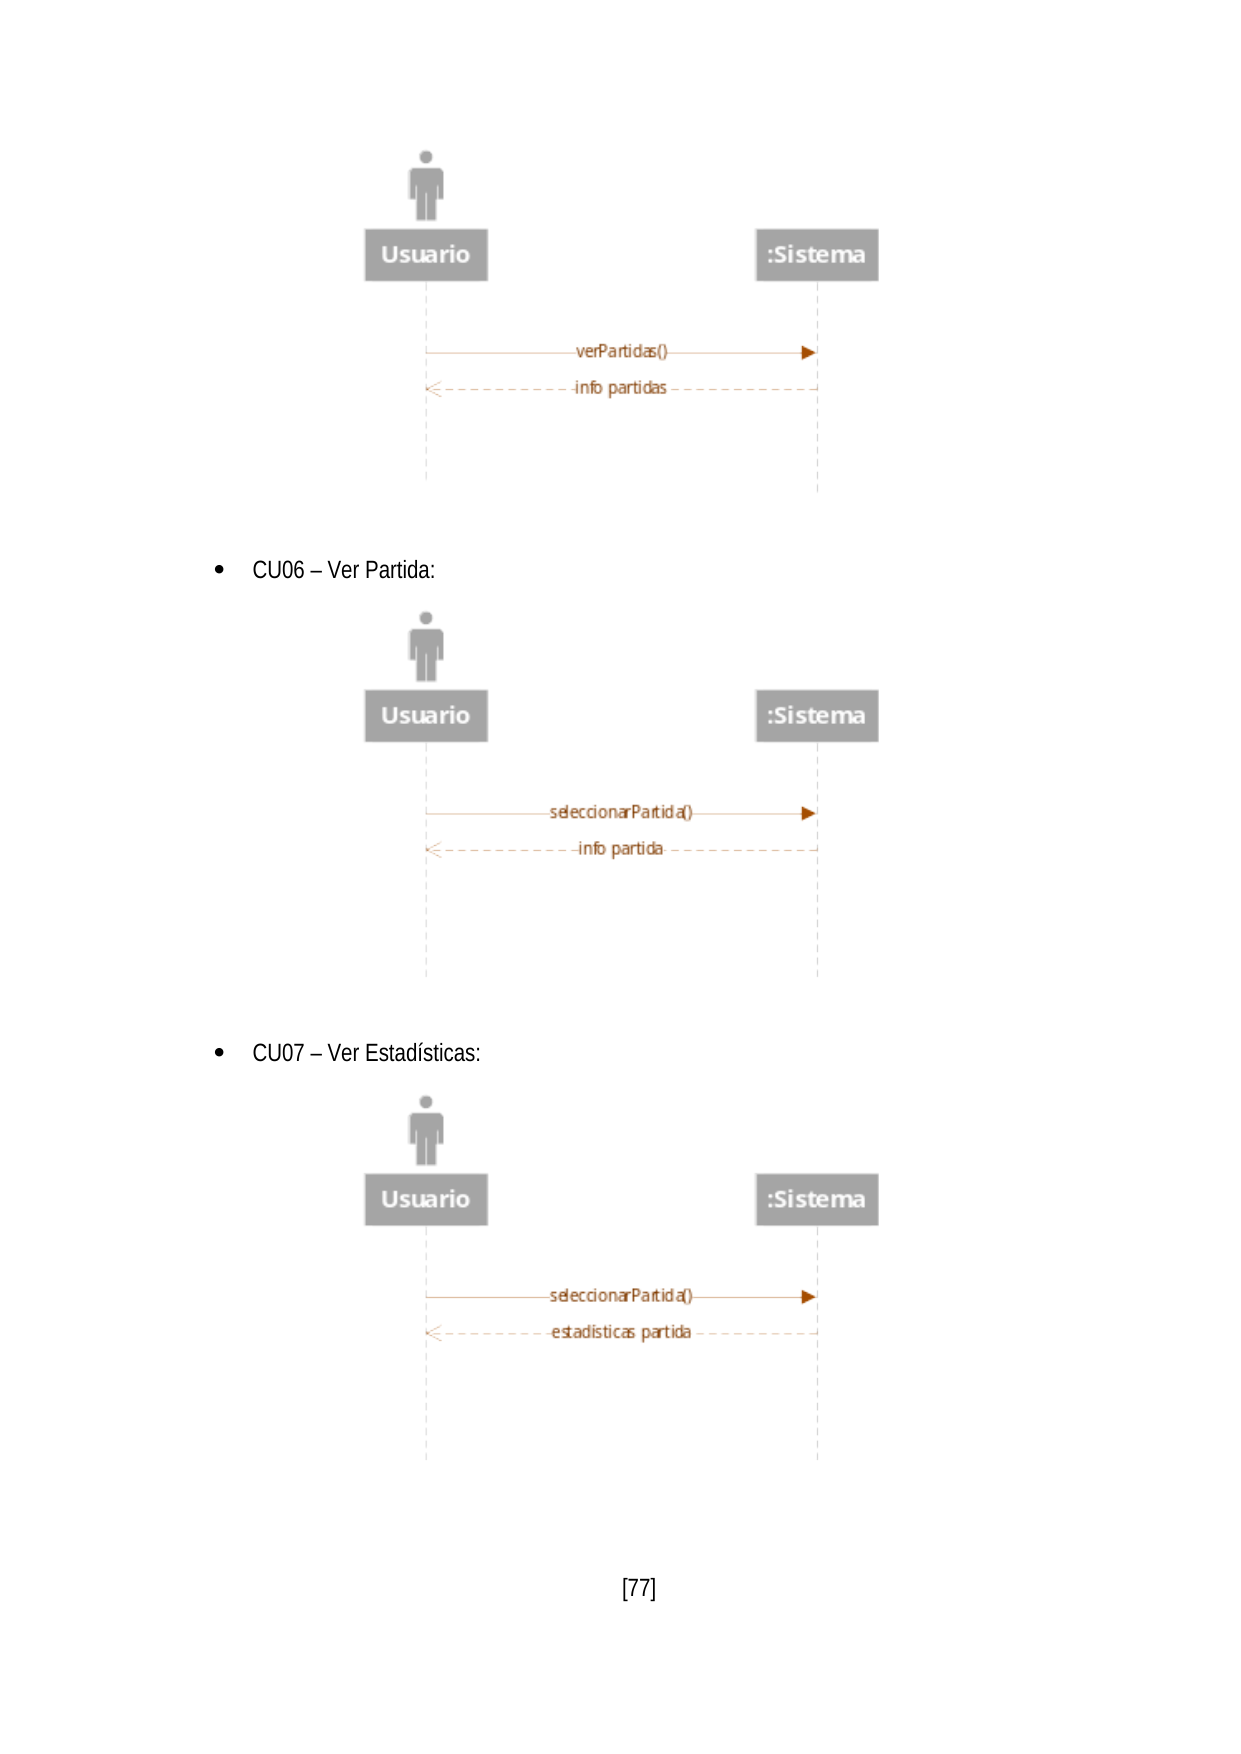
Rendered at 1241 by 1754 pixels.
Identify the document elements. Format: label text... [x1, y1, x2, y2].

list CU06 – Ver Partida: [215, 555, 1063, 583]
list CU07 – Ver Estadísticas: [215, 1038, 1063, 1067]
